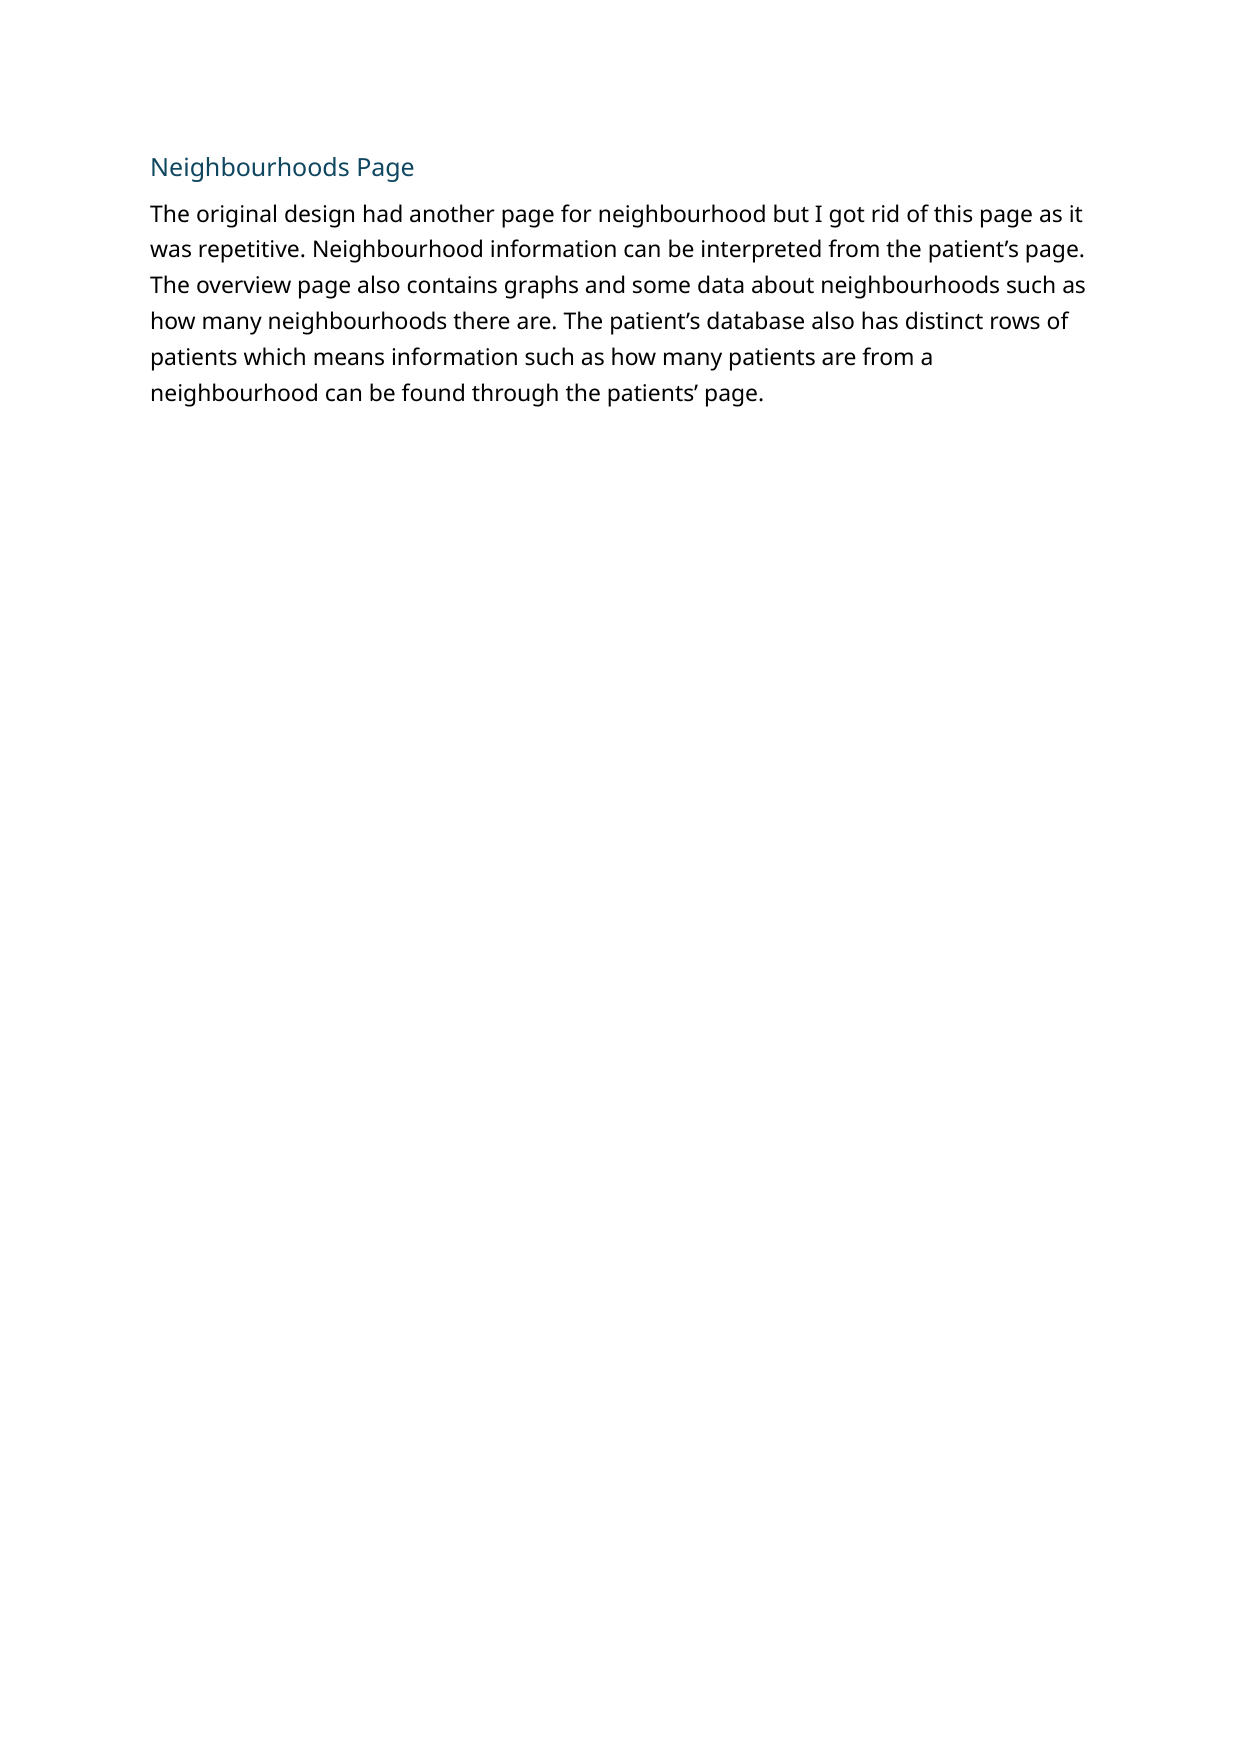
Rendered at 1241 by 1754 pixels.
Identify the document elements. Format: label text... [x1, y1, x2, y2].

subtitle Neighbourhoods Page [150, 150, 1090, 184]
text The original design had another page for neighbourhood but I got rid of this page as it was repetitive. Neighbourhood information can be interpreted from the patient’s page. The overview page also contains graphs and some data about neighbourhoods such as how many neighbourhoods there are. The patient’s database also has distinct rows of patients which means information such as how many patients are from a neighbourhood can be found through the patients’ page. [150, 197, 1090, 408]
